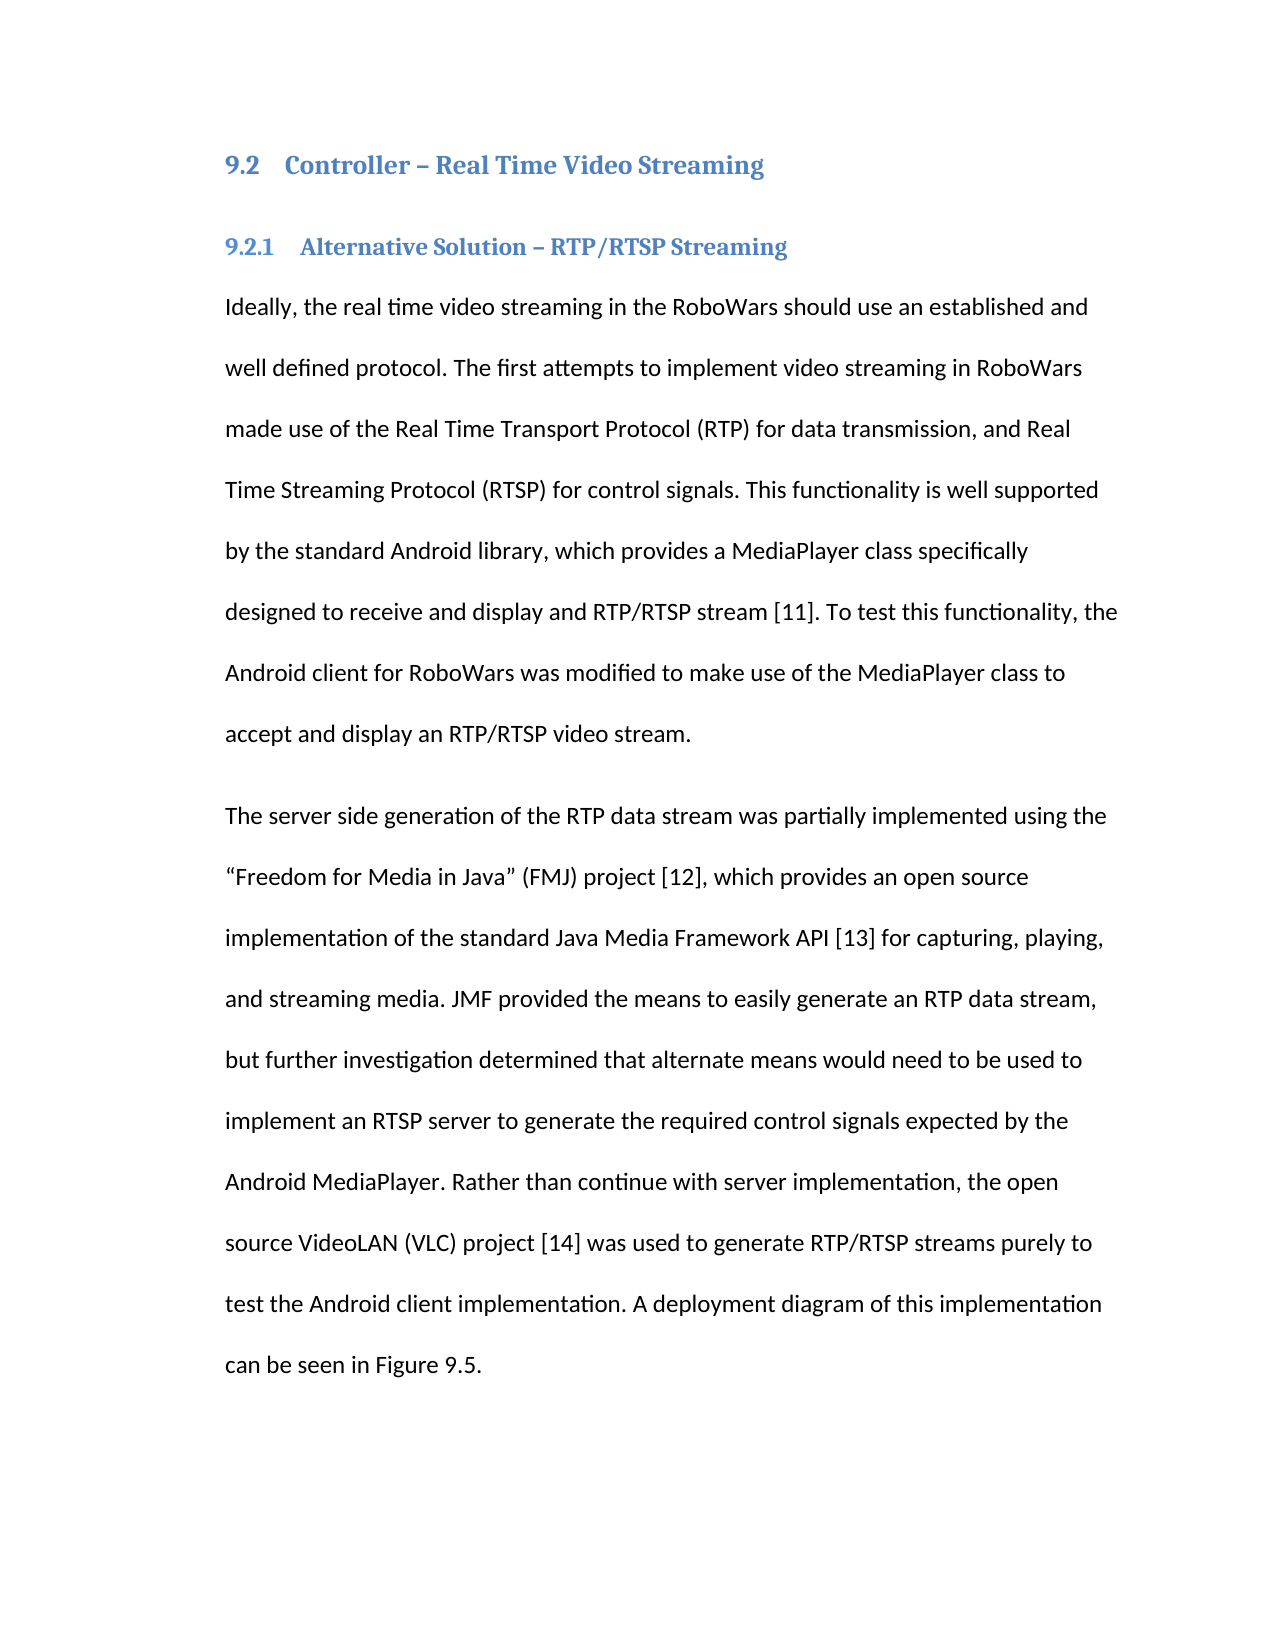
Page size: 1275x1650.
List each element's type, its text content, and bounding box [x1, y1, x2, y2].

text Ideally, the real time video streaming in the RoboWars should use an established and well defined protocol. The first attempts to implement video streaming in RoboWars made use of the Real Time Transport Protocol (RTP) for data transmission, and Real Time Streaming Protocol (RTSP) for control signals. This functionality is well supported by the standard Android library, which provides a MediaPlayer class specifically designed to receive and display and RTP/RTSP stream [11]. To test this functionality, the Android client for RoboWars was modified to make use of the MediaPlayer class to accept and display an RTP/RTSP video stream. [225, 291, 1125, 748]
subtitle Controller – Real Time Video Streaming [225, 150, 1125, 181]
subtitle Alternative Solution – RTP/RTSP Streaming [225, 233, 1125, 262]
text The server side generation of the RTP data stream was partially implemented using the “Freedom for Media in Java” (FMJ) project [12], which provides an open source implementation of the standard Java Media Framework API [13] for capturing, playing, and streaming media. JMF provided the means to easily generate an RTP data stream, but further investigation determined that alternate means would need to be used to implement an RTSP server to generate the required control signals expected by the Android MediaPlayer. Rather than continue with server implementation, the open source VideoLAN (VLC) project [14] was used to generate RTP/RTSP streams purely to test the Android client implementation. A deployment diagram of this implementation can be seen in Figure 9.5. [225, 800, 1125, 1380]
